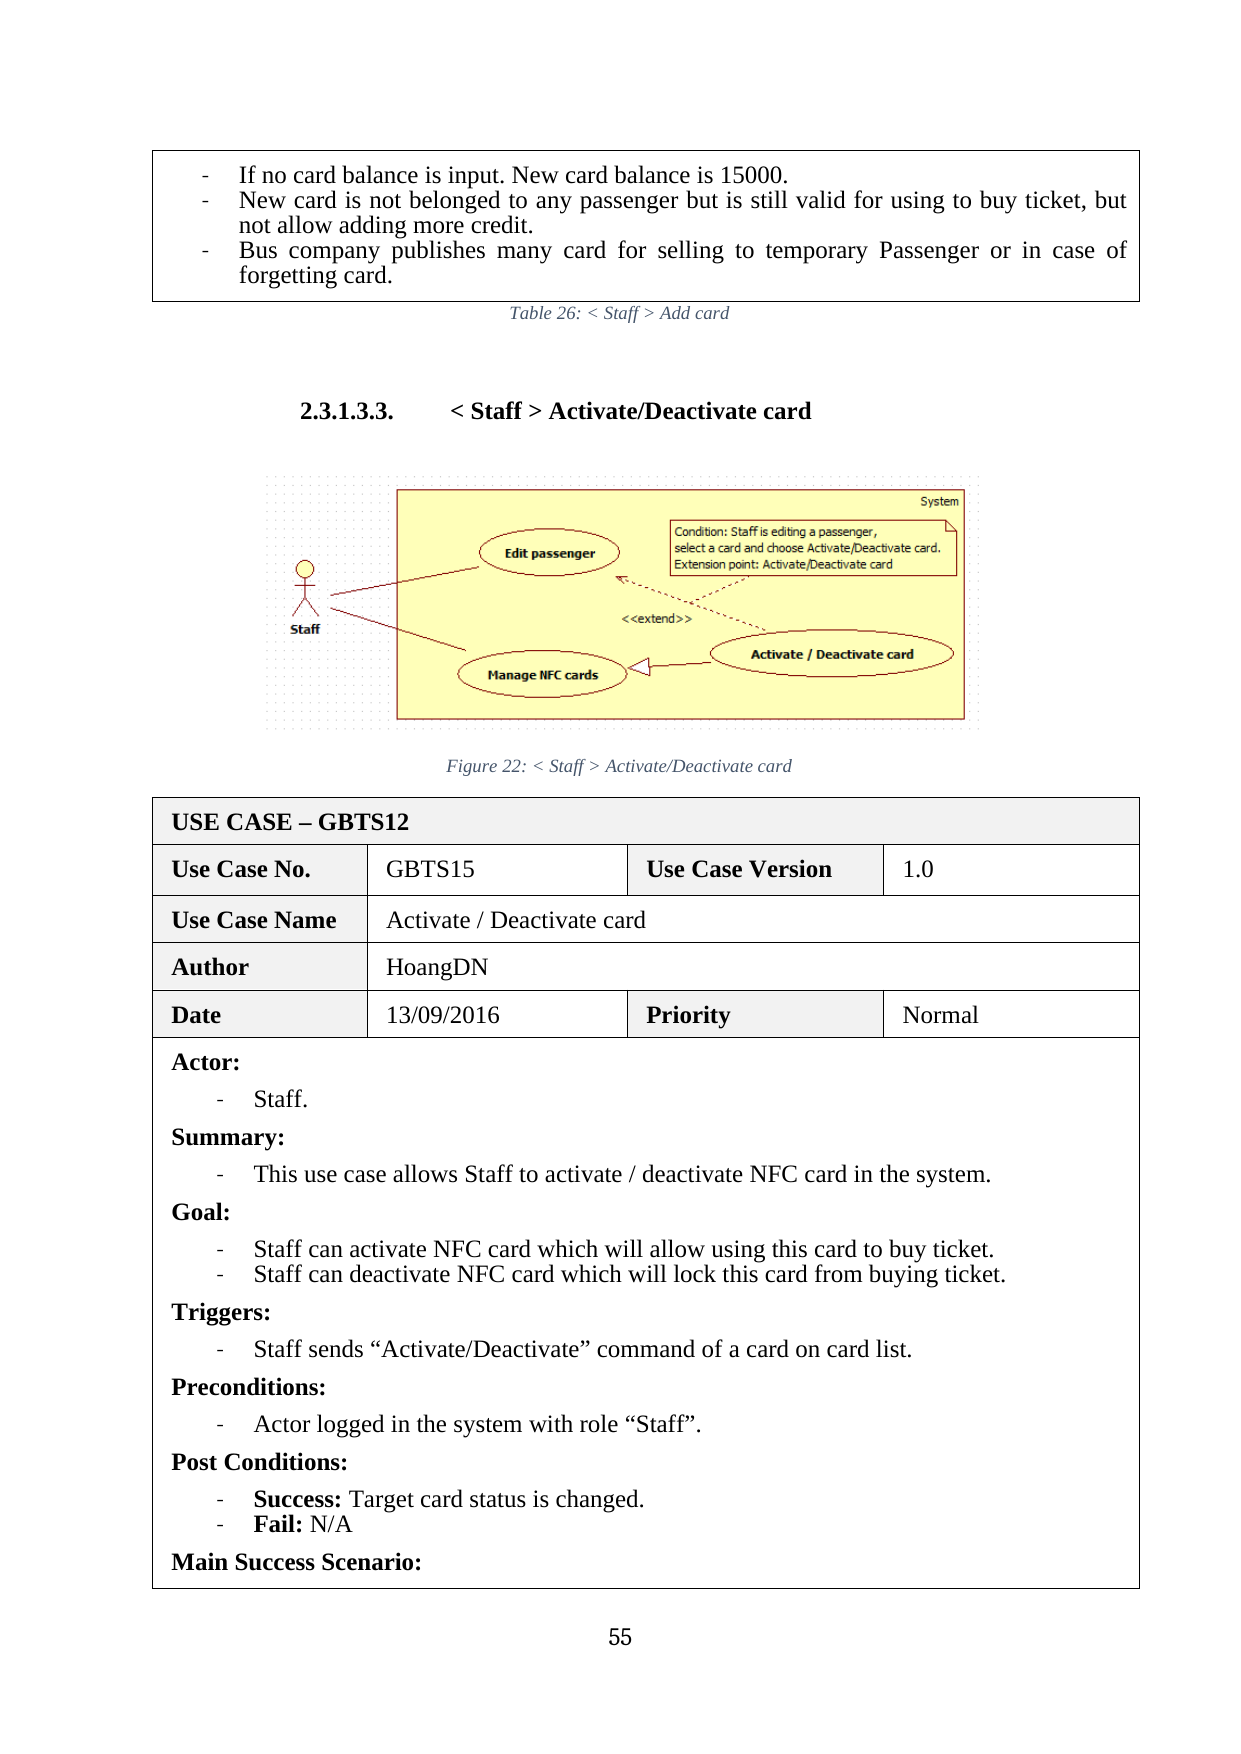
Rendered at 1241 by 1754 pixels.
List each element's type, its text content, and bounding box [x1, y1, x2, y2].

table_cell Use Case Version [628, 845, 883, 895]
table_cell Normal [884, 991, 1139, 1037]
table_cell Priority [628, 991, 883, 1037]
table_cell Use Case No. [153, 845, 367, 895]
table_cell Use Case Name [153, 896, 367, 942]
table_cell Date [153, 991, 367, 1037]
table_cell Activate / Deactivate card [368, 896, 1139, 942]
table_cell Author [153, 943, 367, 989]
table_cell GBTS15 [368, 845, 627, 895]
picture [260, 473, 980, 737]
table_cell 1.0 [884, 845, 1139, 895]
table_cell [153, 1038, 1139, 1588]
subtitle < Staff > Activate/Deactivate card [300, 396, 1090, 424]
table_cell 13/09/2016 [368, 991, 627, 1037]
table_cell HoangDN [368, 943, 1139, 989]
table_header USE CASE – GBTS12 [153, 798, 1139, 844]
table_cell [153, 151, 1139, 301]
